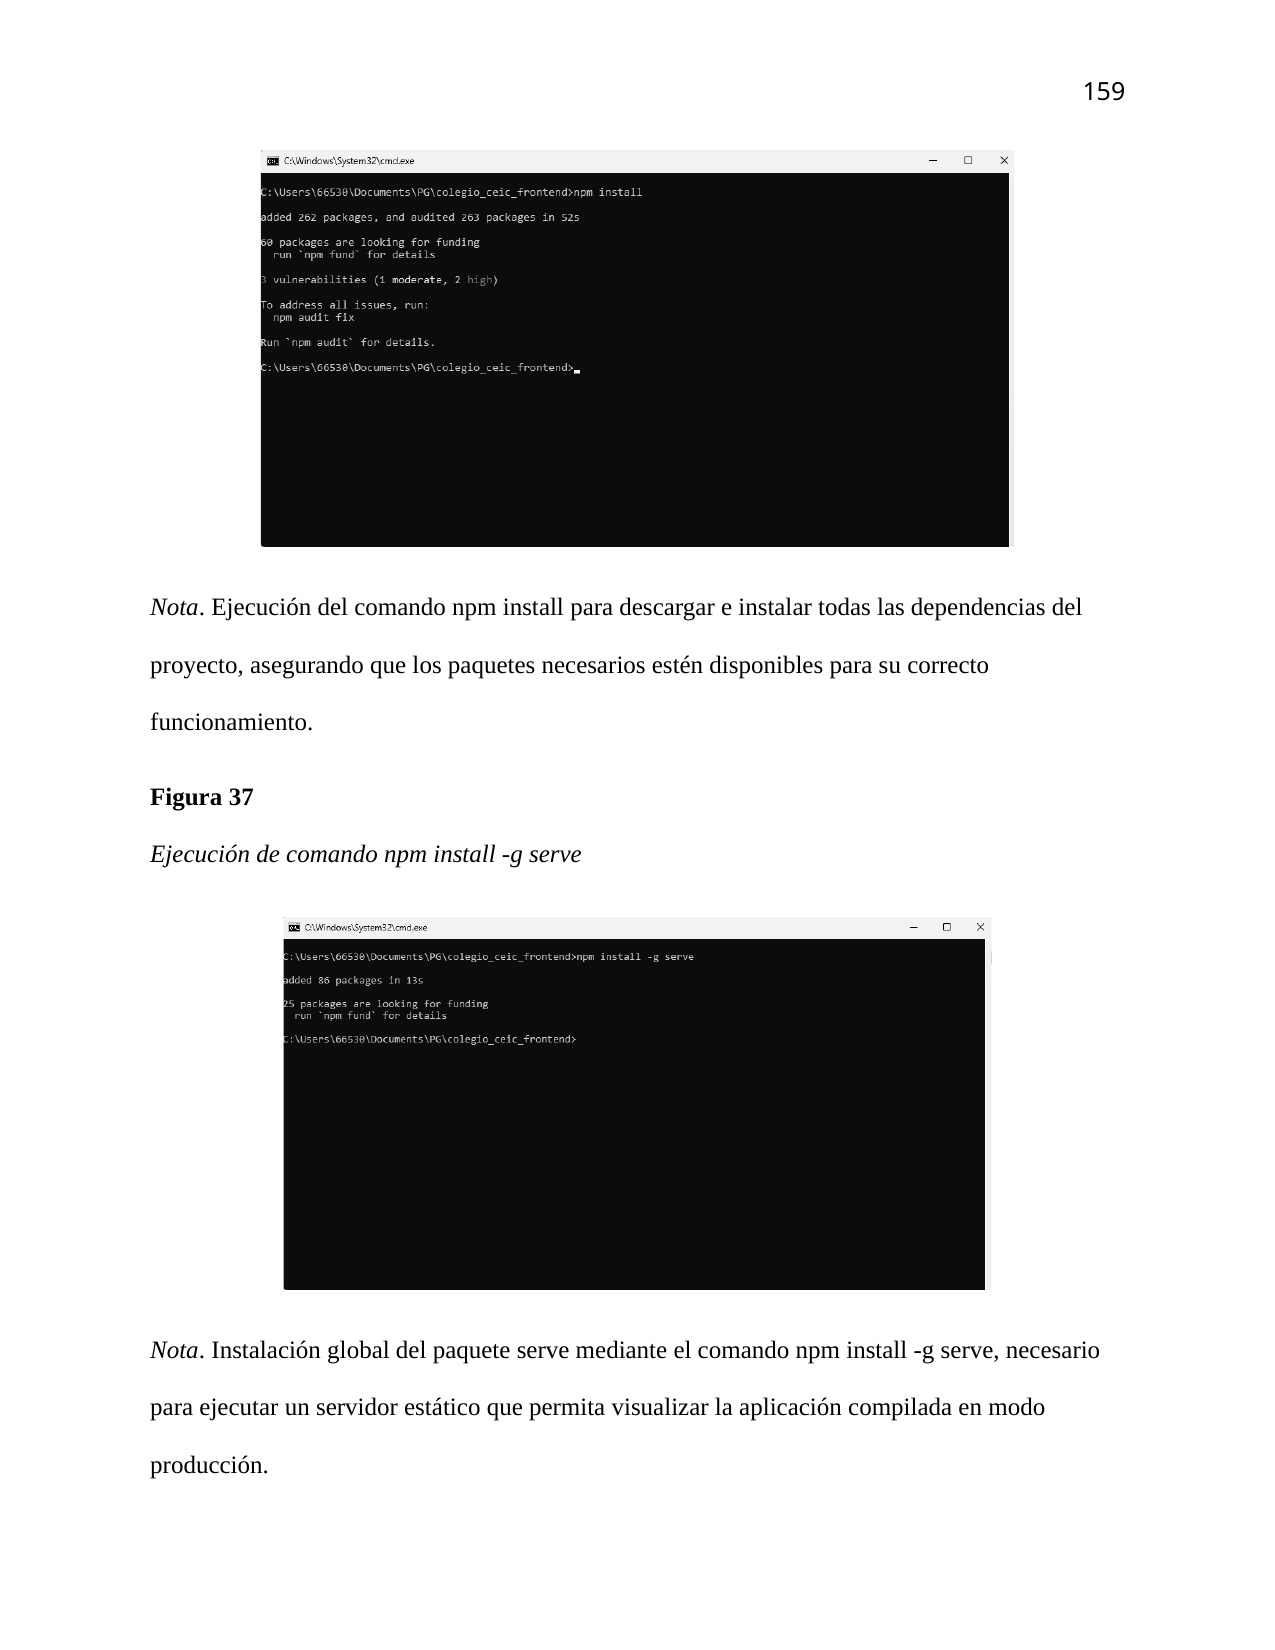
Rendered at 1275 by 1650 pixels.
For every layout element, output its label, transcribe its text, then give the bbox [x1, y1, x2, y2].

text Nota. Instalación global del paquete serve mediante el comando npm install -g serve, necesario para ejecutar un servidor estático que permita visualizar la aplicación compilada en modo producción. [150, 1335, 1125, 1479]
text Nota. Ejecución del comando npm install para descargar e instalar todas las dependencias del proyecto, asegurando que los paquetes necesarios estén disponibles para su correcto funcionamiento. [150, 592, 1125, 736]
